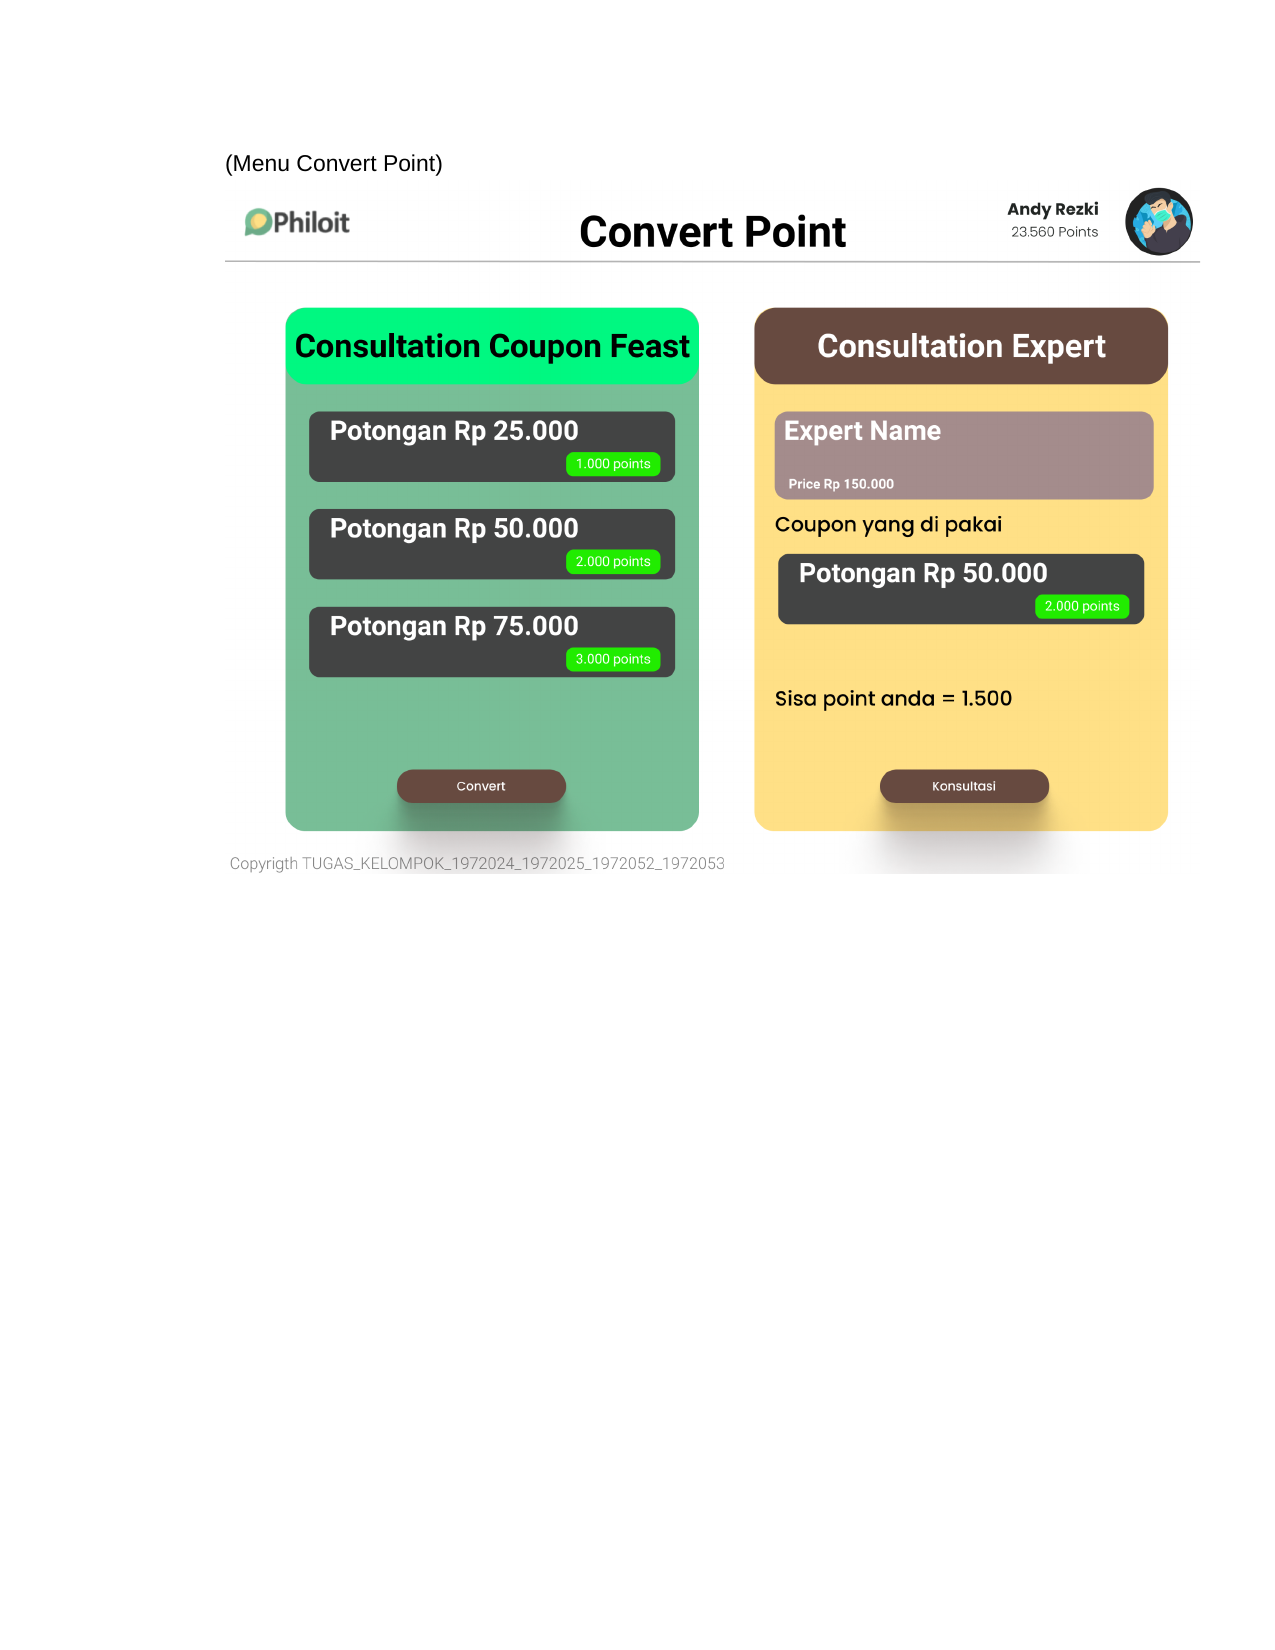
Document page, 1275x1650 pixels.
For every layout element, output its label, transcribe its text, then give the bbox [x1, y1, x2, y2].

text (Menu Convert Point) [225, 150, 1125, 180]
picture [225, 180, 1200, 874]
